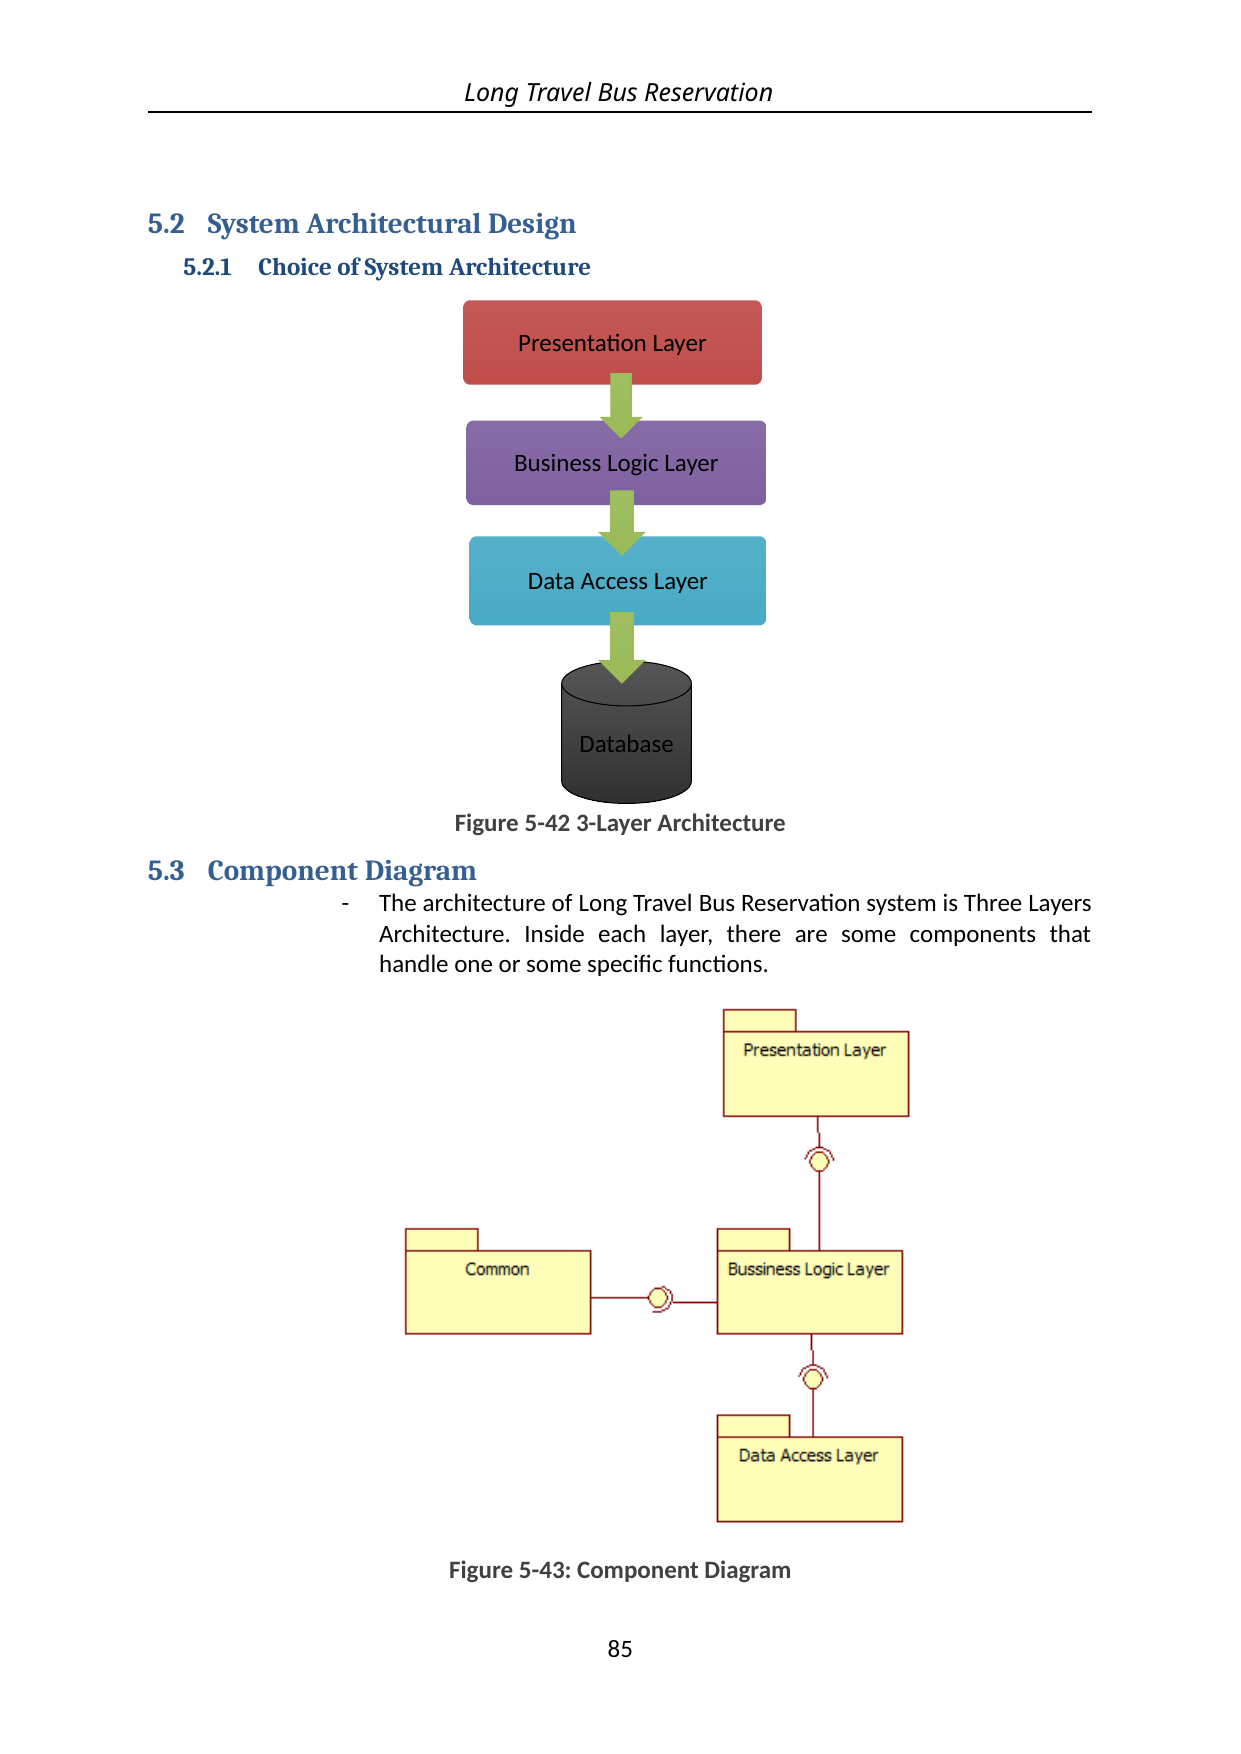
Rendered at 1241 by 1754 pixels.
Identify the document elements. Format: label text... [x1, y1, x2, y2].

picture [374, 978, 941, 1554]
subtitle Choice of System Architecture [183, 253, 1092, 282]
subtitle System Architectural Design [148, 207, 1092, 240]
subtitle Component Diagram [148, 854, 1092, 887]
list The architecture of Long Travel Bus Reservation system is Three Layers Architecture. Inside each layer, there are some components that handle one or some specific functions. [341, 887, 1092, 979]
